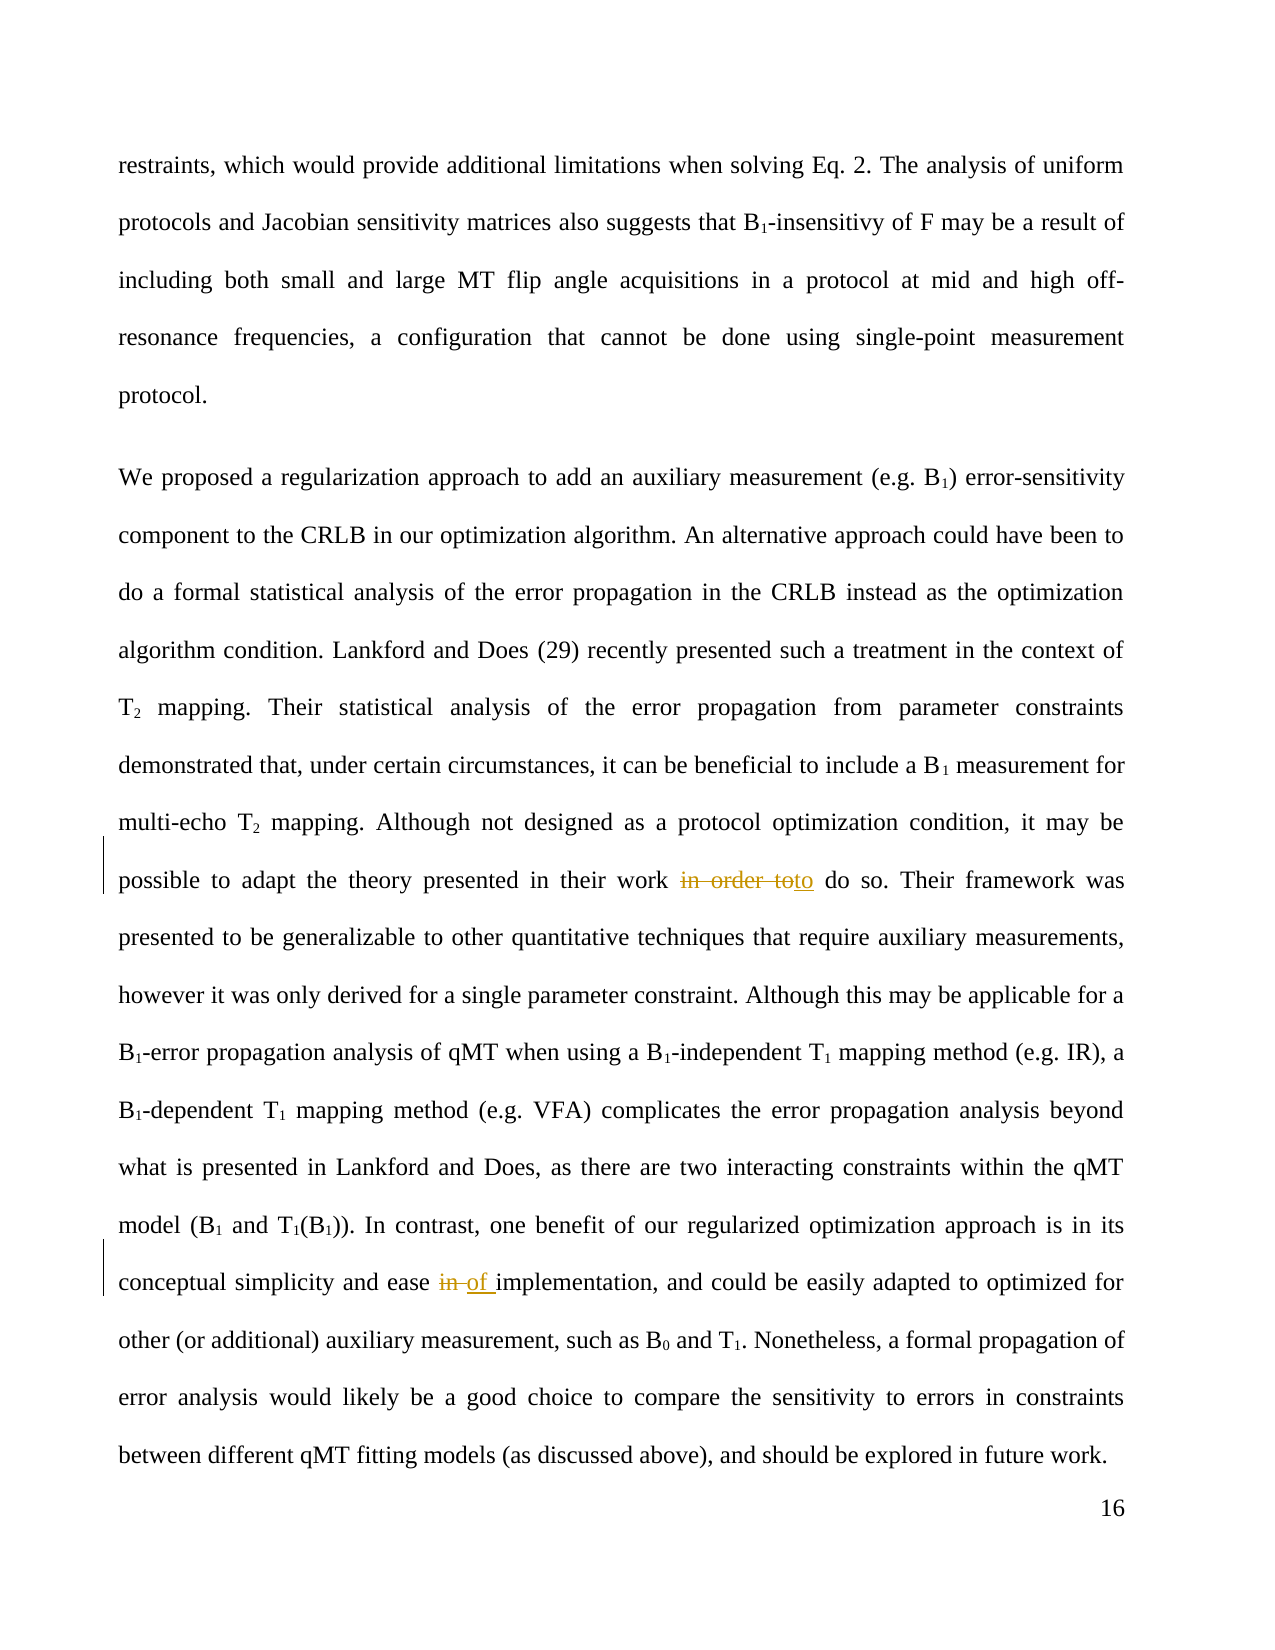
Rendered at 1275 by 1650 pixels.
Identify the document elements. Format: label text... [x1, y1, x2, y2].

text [118, 150, 1125, 409]
text We proposed a regularization approach to add an auxiliary measurement (e.g. B1) error-sensitivity component to the CRLB in our optimization algorithm. An alternative approach could have been to do a formal statistical analysis of the error propagation in the CRLB instead as the optimization algorithm condition. Lankford and Does (29) recently presented such a treatment in the context of T2 mapping. Their statistical analysis of the error propagation from parameter constraints demonstrated that, under certain circumstances, it can be beneficial to include a B1 measurement for multi-echo T2 mapping. Although not designed as a protocol optimization condition, it may be possible to adapt the theory presented in their work do so. Their framework was presented to be generalizable to other quantitative techniques that require auxiliary measurements, however it was only derived for a single parameter constraint. Although this may be applicable for a B1-error propagation analysis of qMT when using a B1-independent T1 mapping method (e.g. IR), a B1-dependent T1 mapping method (e.g. VFA) complicates the error propagation analysis beyond what is presented in Lankford and Does, as there are two interacting constraints within the qMT model (B1 and T1(B1)). In contrast, one benefit of our regularized optimization approach is in its conceptual simplicity and ease implementation, and could be easily adapted to optimized for other (or additional) auxiliary measurement, such as B0 and T1. Nonetheless, a formal propagation of error analysis would likely be a good choice to compare the sensitivity to errors in constraints between different qMT fitting models (as discussed above), and should be explored in future work. [118, 462, 1125, 1469]
